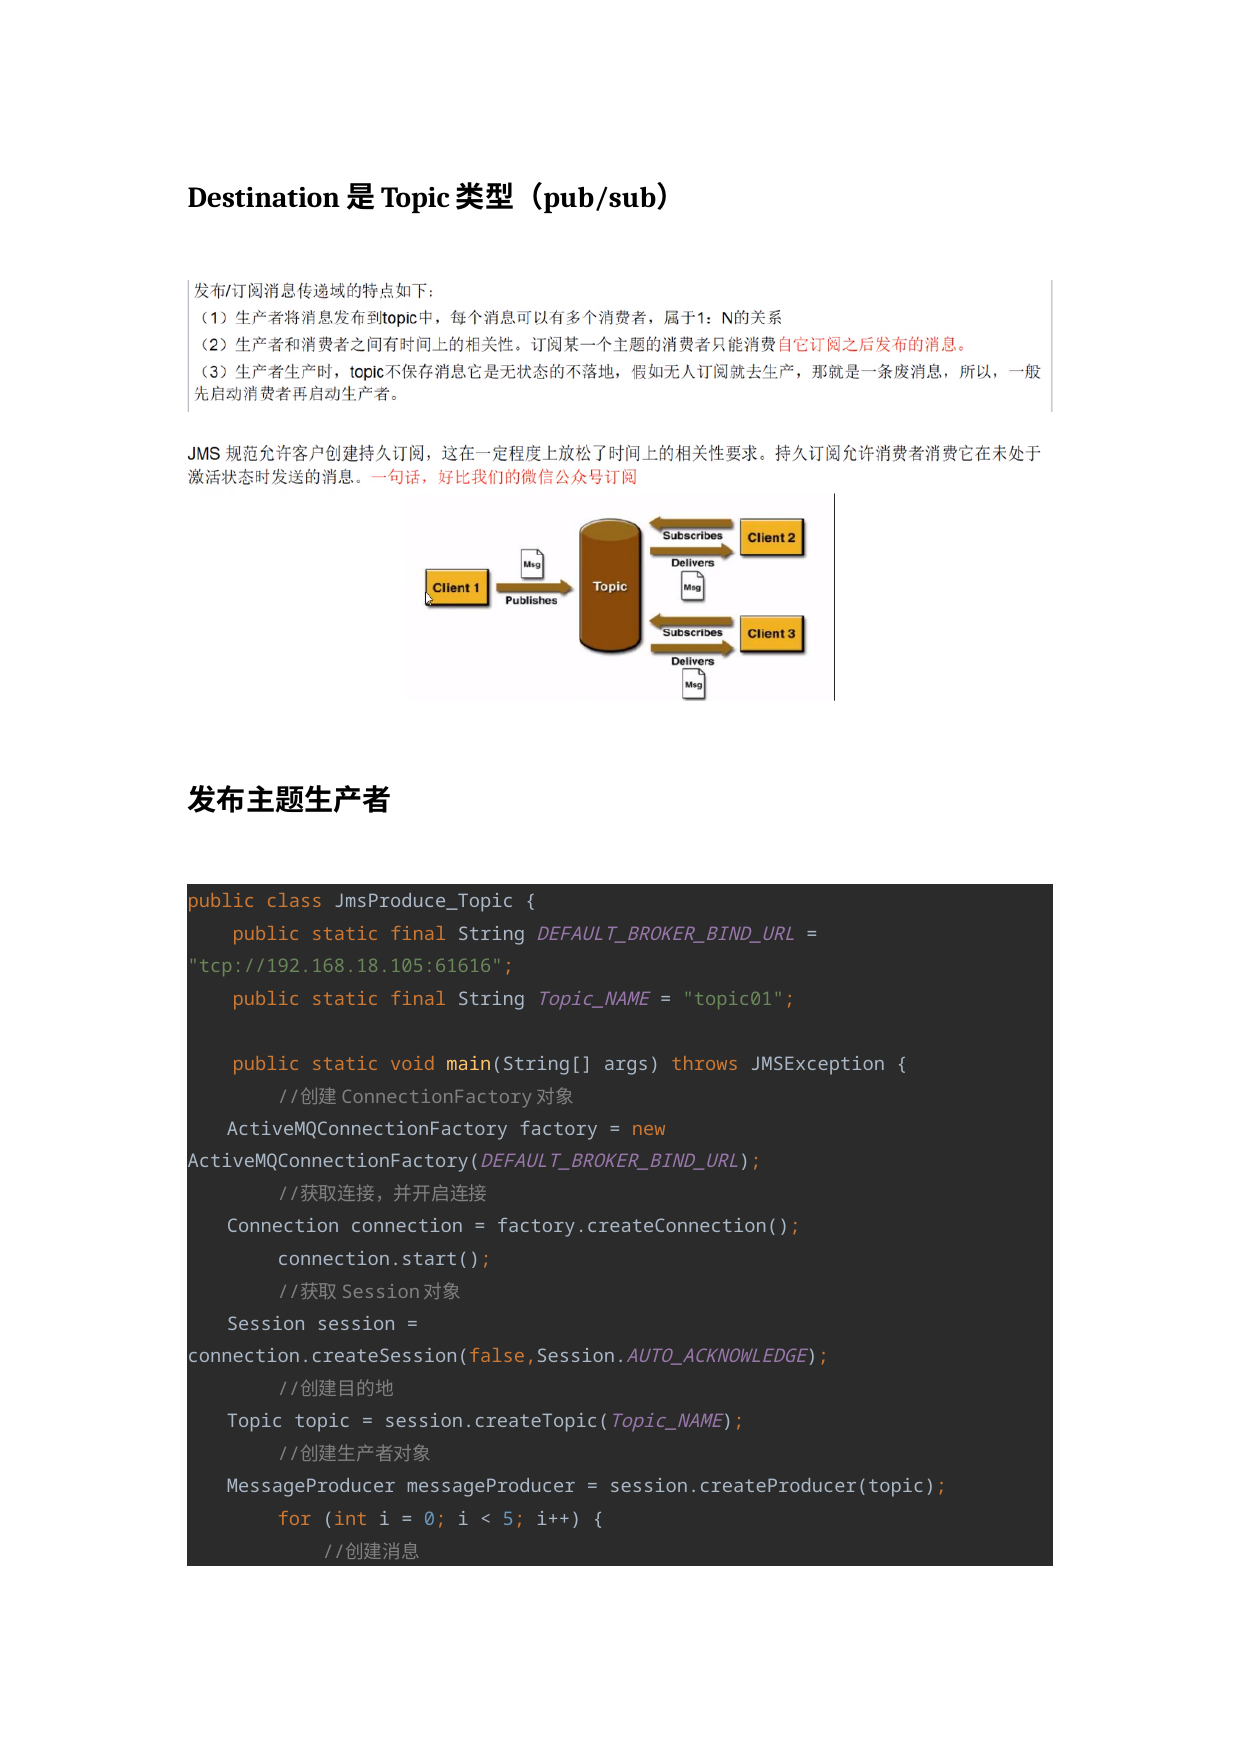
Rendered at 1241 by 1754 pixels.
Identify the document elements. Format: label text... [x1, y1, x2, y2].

subtitle Destination是Topic类型（pub/sub） [187, 162, 1053, 227]
picture [187, 280, 1053, 412]
picture [187, 443, 1052, 704]
subtitle 发布主题生产者 [187, 765, 1053, 830]
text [187, 884, 1053, 1566]
